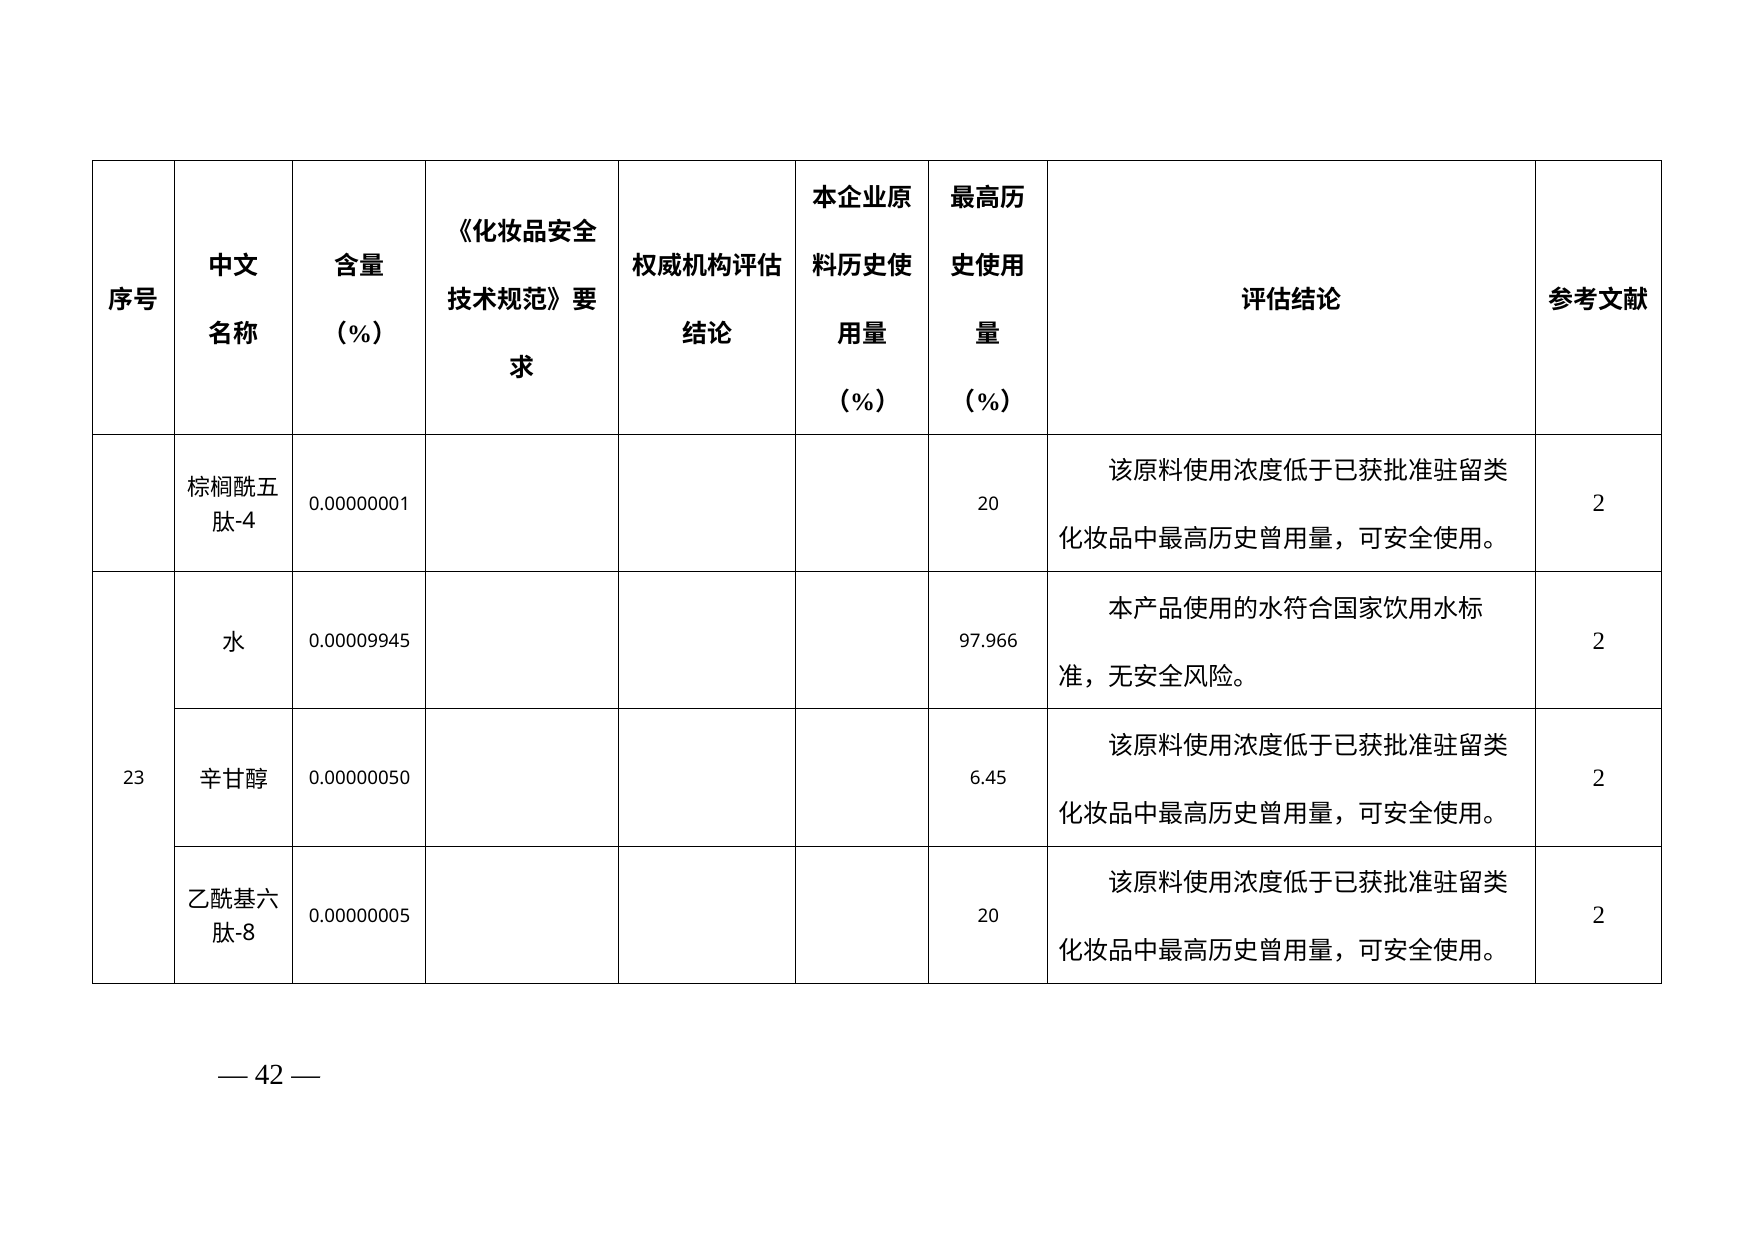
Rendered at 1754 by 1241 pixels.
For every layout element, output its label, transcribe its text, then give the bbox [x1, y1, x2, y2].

table_cell 6.45 [929, 709, 1047, 846]
table_cell [426, 847, 618, 983]
table_cell [426, 572, 618, 708]
table_cell 0.00000050 [293, 709, 425, 846]
table_cell 97.966 [929, 572, 1047, 708]
table_cell 本产品使用的水符合国家饮用水标准，无安全风险。 [1048, 572, 1535, 708]
table_cell 乙酰基六肽-8 [175, 847, 292, 983]
table_cell 辛甘醇 [175, 709, 292, 846]
table_header 《化妆品安全技术规范》要求 [426, 161, 618, 434]
table_cell 20 [929, 435, 1047, 571]
table_header 评估结论 [1048, 161, 1535, 434]
table_header 序号 [93, 161, 174, 434]
table_cell 23 [93, 572, 174, 983]
table_header 权威机构评估结论 [619, 161, 795, 434]
table_cell 2 [1536, 435, 1661, 571]
table_cell 2 [1536, 847, 1661, 983]
table_cell 0.00000005 [293, 847, 425, 983]
table_cell 棕榈酰五肽-4 [175, 435, 292, 571]
table_cell 0.00009945 [293, 572, 425, 708]
table_cell [796, 709, 928, 846]
table_cell [796, 572, 928, 708]
table_cell [426, 435, 618, 571]
table_cell [796, 847, 928, 983]
table_cell 该原料使用浓度低于已获批准驻留类化妆品中最高历史曾用量，可安全使用。 [1048, 435, 1535, 571]
table_cell [619, 847, 795, 983]
table_cell 该原料使用浓度低于已获批准驻留类化妆品中最高历史曾用量，可安全使用。 [1048, 847, 1535, 983]
table_cell 0.00000001 [293, 435, 425, 571]
table_cell 2 [1536, 572, 1661, 708]
table_cell [619, 572, 795, 708]
table_cell [619, 435, 795, 571]
table_cell [619, 709, 795, 846]
table_header 含量（%） [293, 161, 425, 434]
table_cell 该原料使用浓度低于已获批准驻留类化妆品中最高历史曾用量，可安全使用。 [1048, 709, 1535, 846]
table_header 最高历史使用量（%） [929, 161, 1047, 434]
table_cell [796, 435, 928, 571]
table_header 中文 名称 [175, 161, 292, 434]
table_cell 水 [175, 572, 292, 708]
table_cell [426, 709, 618, 846]
table_header 参考文献 [1536, 161, 1661, 434]
table_cell 2 [1536, 709, 1661, 846]
table_header 本企业原料历史使用量（%） [796, 161, 928, 434]
table_cell 20 [929, 847, 1047, 983]
